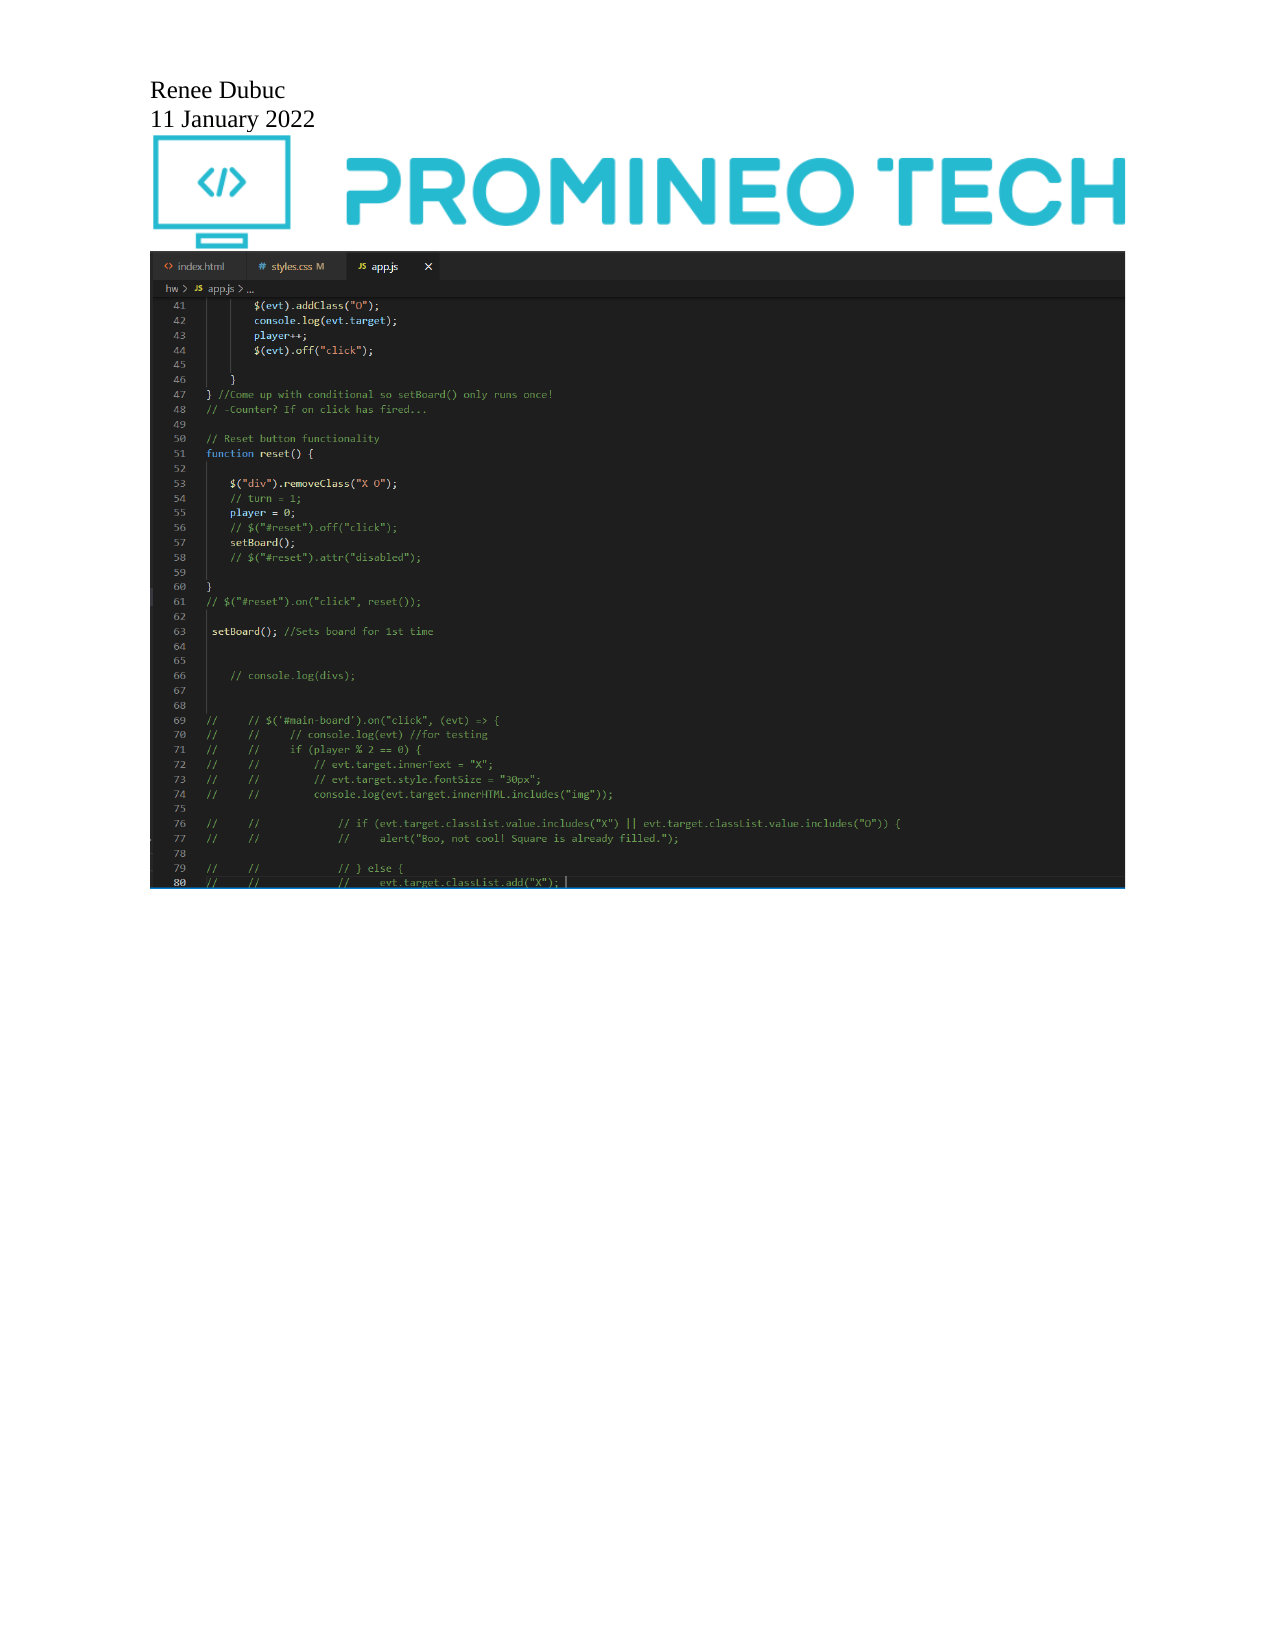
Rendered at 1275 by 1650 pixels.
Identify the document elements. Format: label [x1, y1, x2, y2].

picture [150, 132, 1125, 889]
